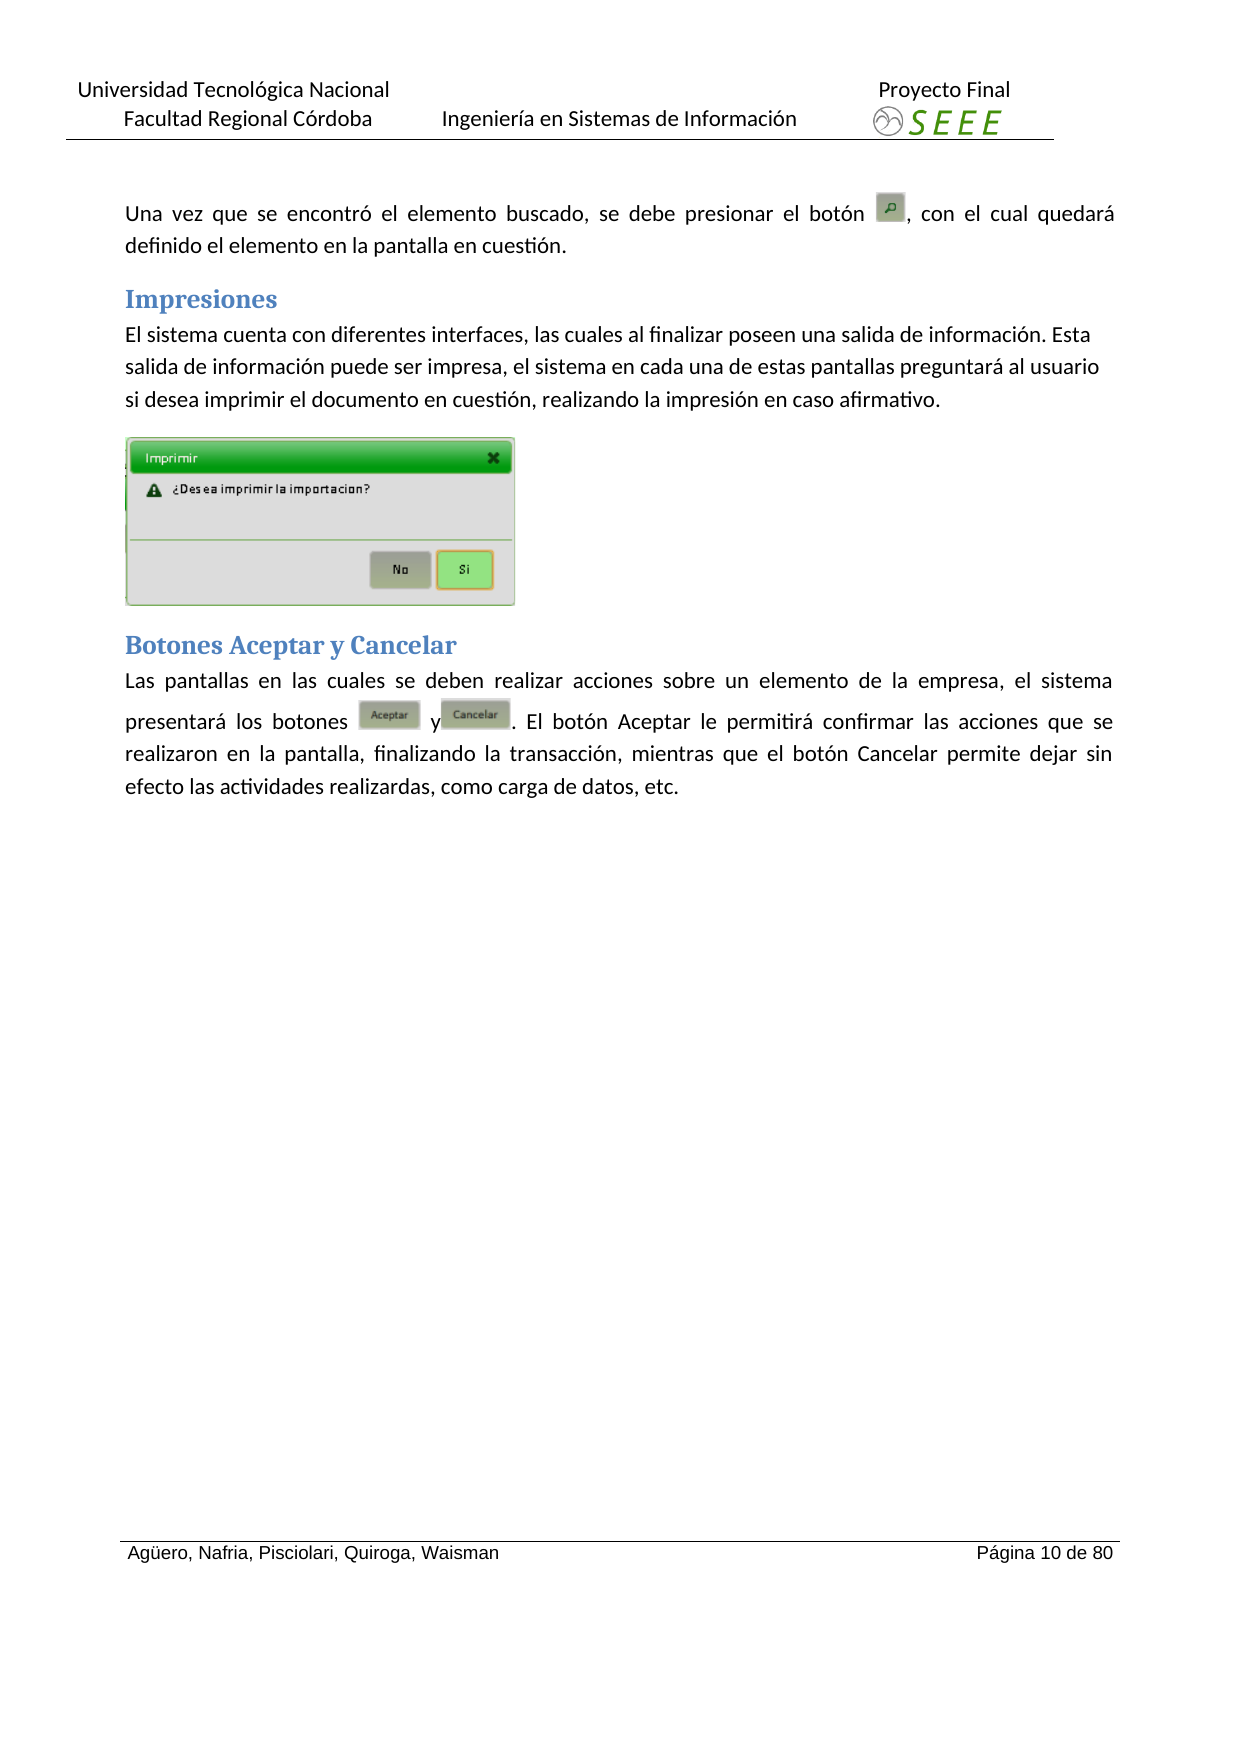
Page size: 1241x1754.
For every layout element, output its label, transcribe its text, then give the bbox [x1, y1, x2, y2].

text Una vez que se encontró el elemento buscado, se debe presionar el botón , con el cual quedará definido el elemento en la pantalla en cuestión. [125, 193, 1115, 259]
text El sistema cuenta con diferentes interfaces, las cuales al finalizar poseen una salida de información. Esta salida de información puede ser impresa, el sistema en cada una de estas pantallas preguntará al usuario si desea imprimir el documento en cuestión, realizando la impresión en caso afirmativo. [125, 320, 1115, 413]
picture [440, 698, 511, 730]
picture [358, 700, 421, 730]
picture [875, 192, 906, 222]
text Las pantallas en las cuales se deben realizar acciones sobre un elemento de la empresa, el sistema presentará los botones y. El botón Aceptar le permitirá confirmar las acciones que se realizaron en la pantalla, finalizando la transacción, mientras que el botón Cancelar permite dejar sin efecto las actividades realizardas, como carga de datos, etc. [125, 666, 1115, 800]
subtitle Botones Aceptar y Cancelar [125, 630, 1115, 661]
picture [873, 103, 1004, 139]
subtitle Impresiones [125, 284, 1115, 316]
picture [125, 437, 515, 606]
